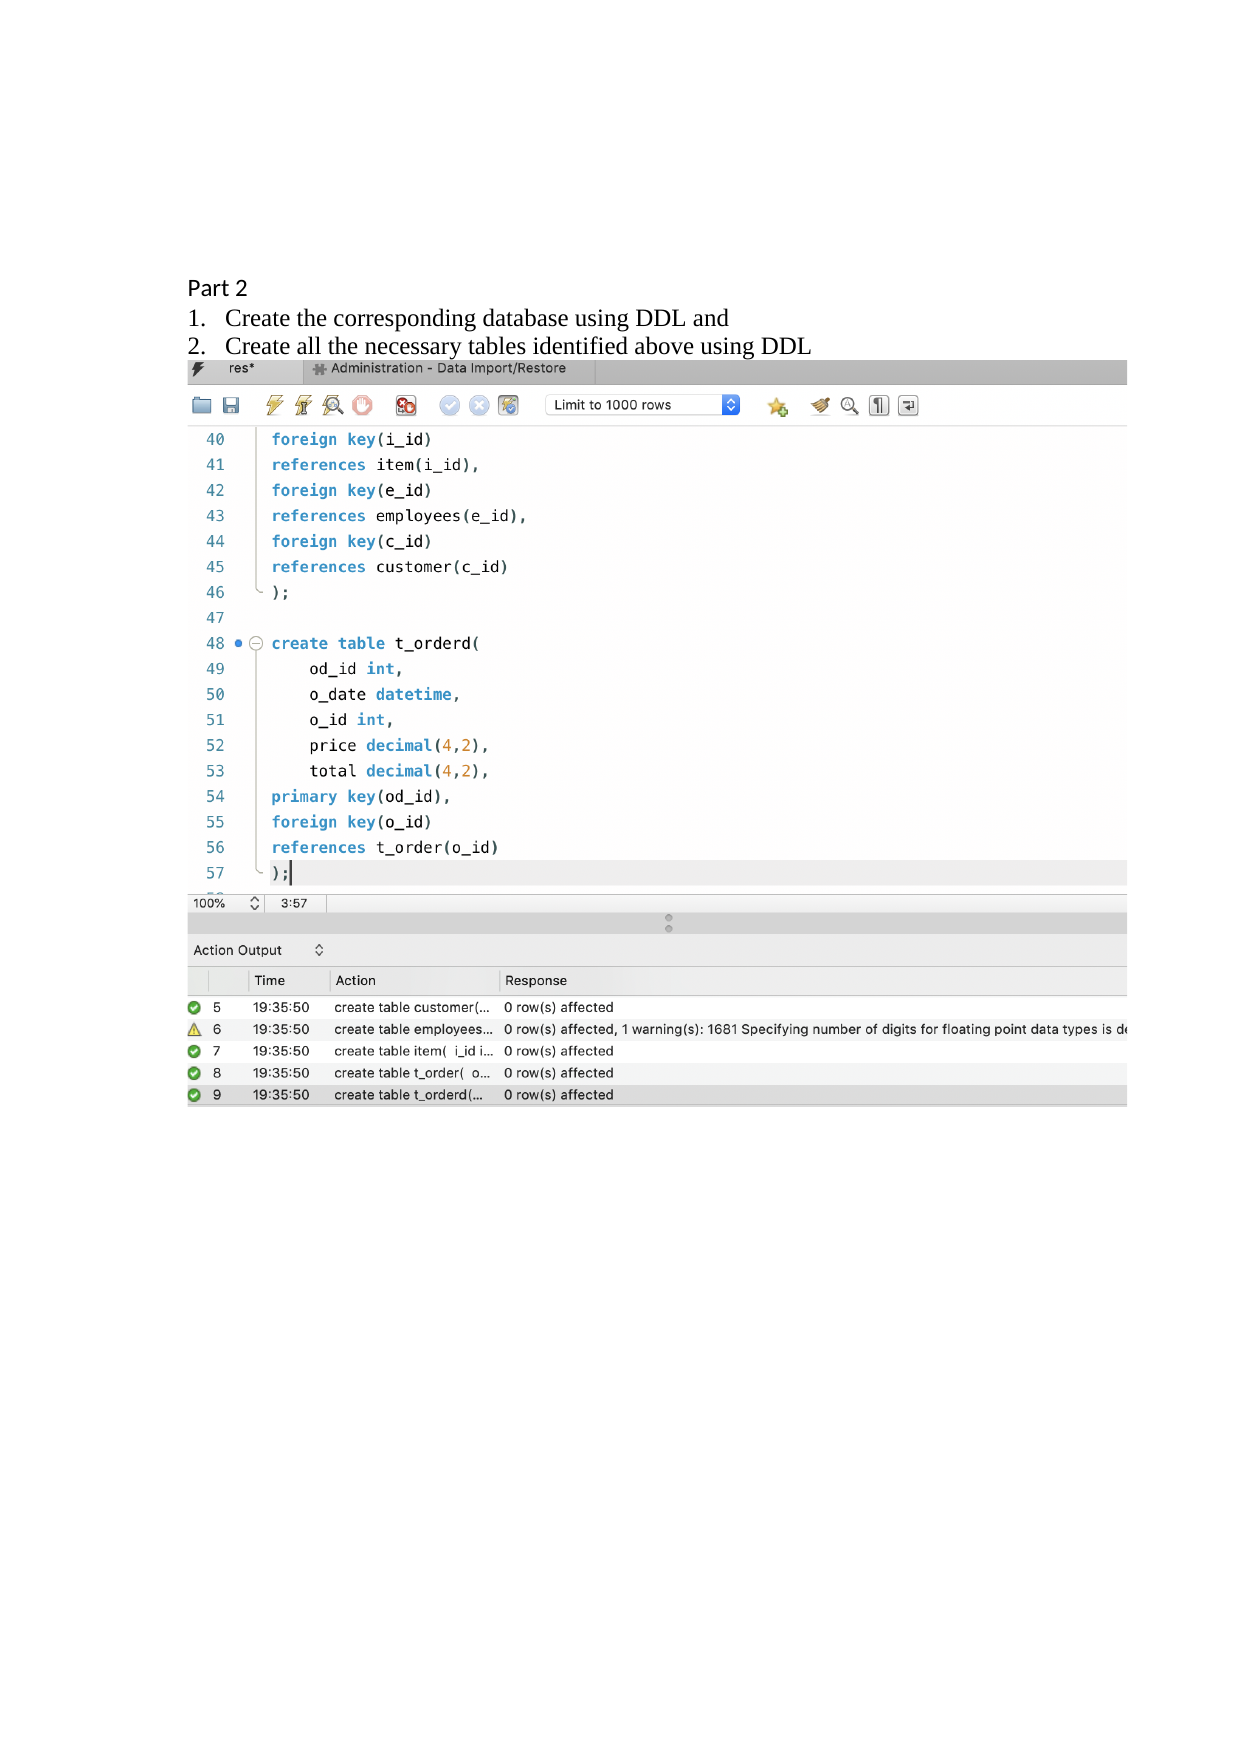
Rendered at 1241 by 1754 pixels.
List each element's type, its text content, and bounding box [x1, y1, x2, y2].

text Part 2 [187, 272, 1090, 303]
picture [187, 360, 1128, 1107]
list Create the corresponding database using DDL and [187, 303, 1090, 331]
list Create all the necessary tables identified above using DDL [187, 331, 1090, 360]
